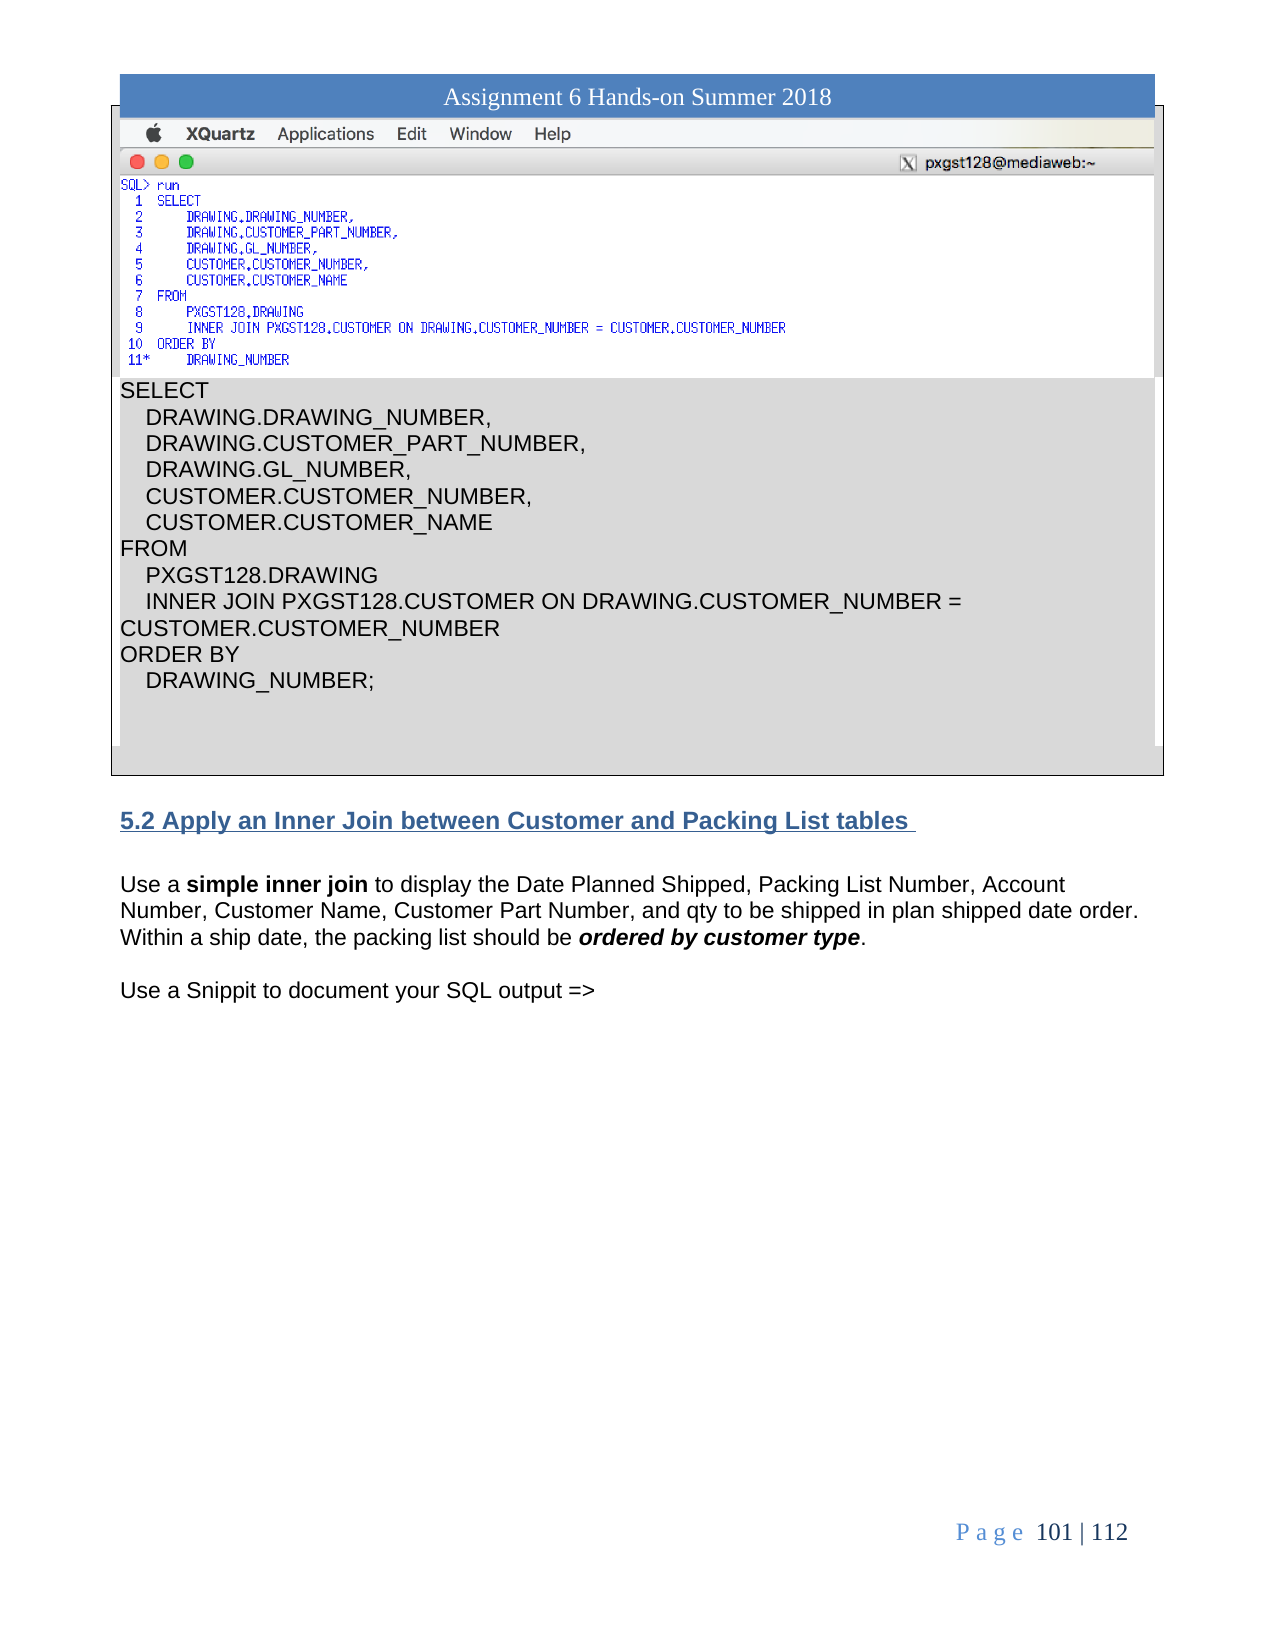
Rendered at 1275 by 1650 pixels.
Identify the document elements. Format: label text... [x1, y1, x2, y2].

text PXGST128.DRAWING [120, 562, 1155, 588]
text DRAWING.DRAWING_NUMBER, [120, 404, 1155, 430]
text CUSTOMER.CUSTOMER_NUMBER, [120, 483, 1155, 509]
subtitle 5.2 Apply an Inner Join between Customer and Packing List tables [120, 806, 1155, 835]
text SELECT [120, 377, 1155, 404]
text ORDER BY [120, 641, 1155, 667]
picture [120, 120, 1154, 378]
text FROM [120, 535, 1155, 562]
text DRAWING_NUMBER; [120, 667, 1155, 693]
text Use a Snippit to document your SQL output => [120, 977, 1155, 1003]
text DRAWING.GL_NUMBER, [120, 456, 1155, 483]
text CUSTOMER.CUSTOMER_NAME [120, 509, 1155, 535]
text DRAWING.CUSTOMER_PART_NUMBER, [120, 430, 1155, 456]
text Use a simple inner join to display the Date Planned Shipped, Packing List Number, Account Number, Customer Name, Customer Part Number, and qty to be shipped in plan shipped date order. Within a ship date, the packing list should be ordered by customer type. [120, 871, 1155, 950]
text INNER JOIN PXGST128.CUSTOMER ON DRAWING.CUSTOMER_NUMBER = CUSTOMER.CUSTOMER_NUMBER [120, 588, 1155, 641]
